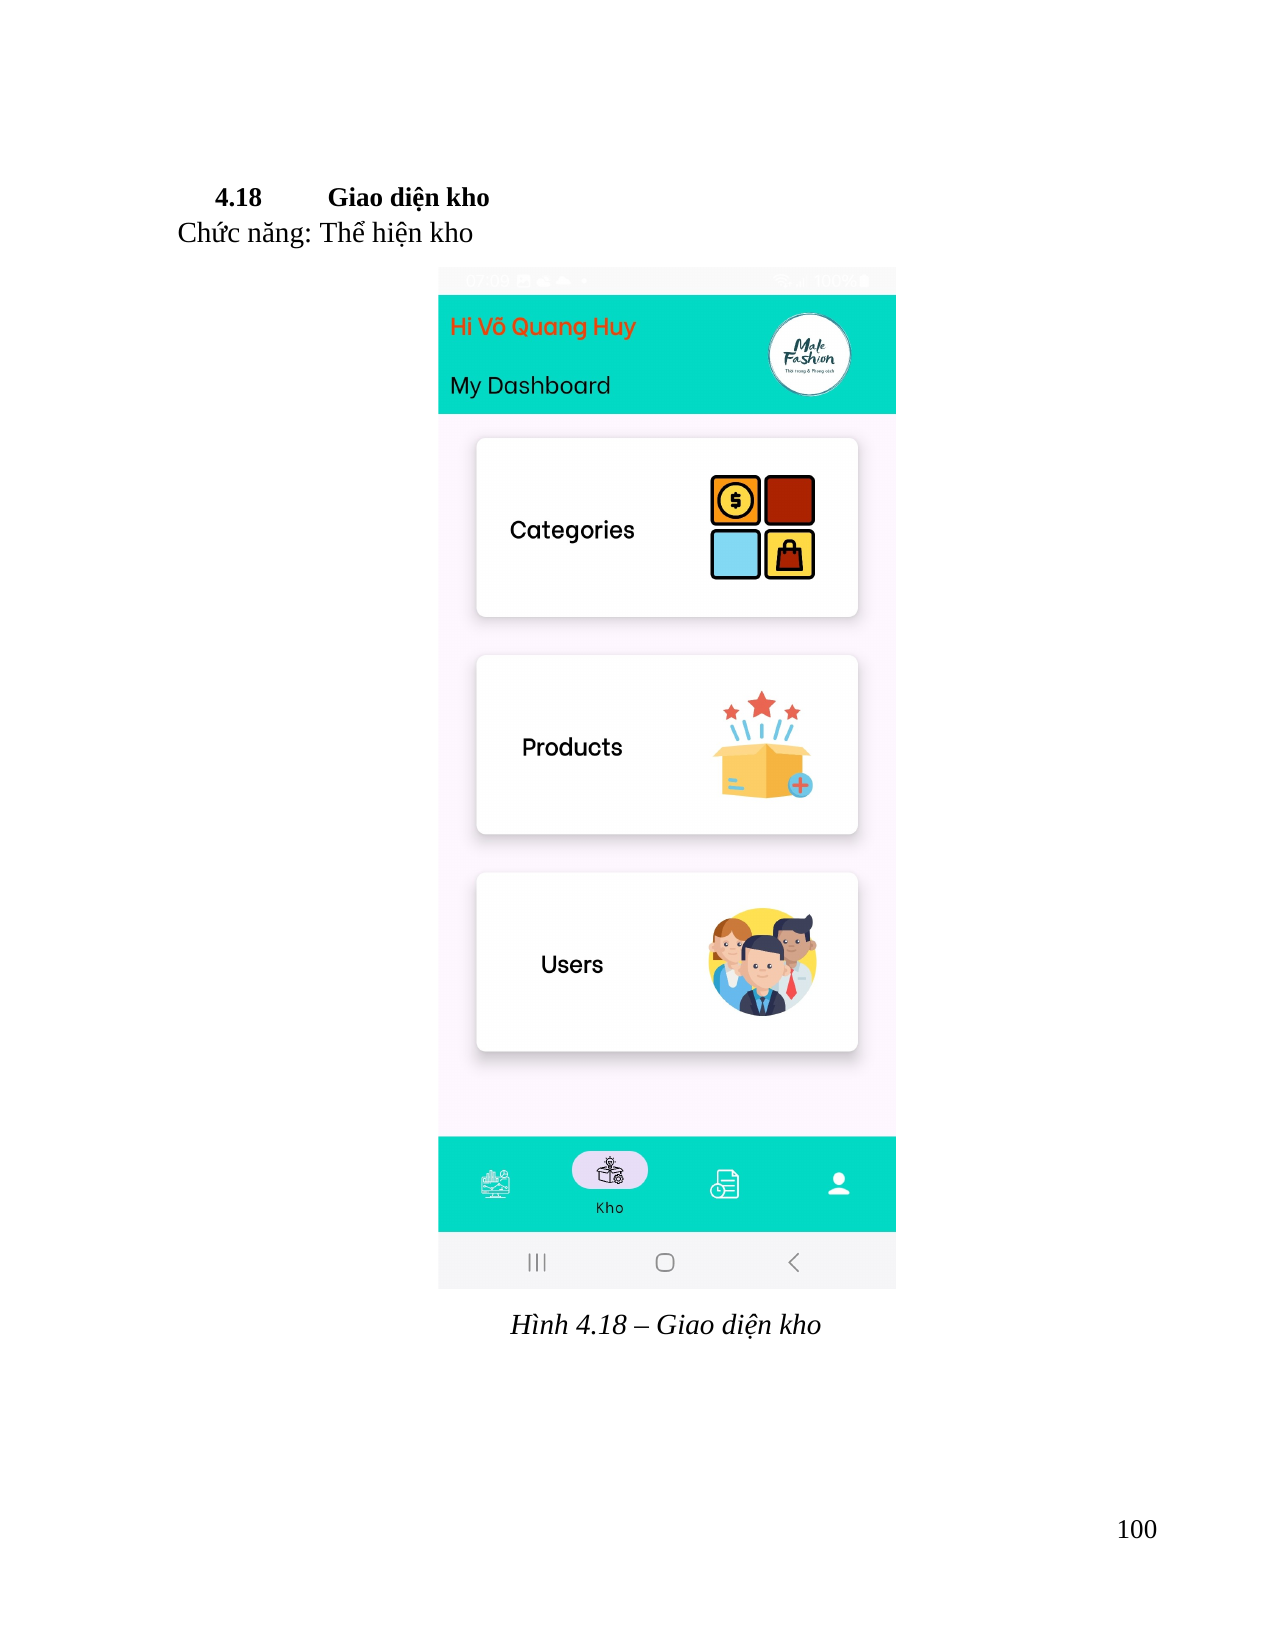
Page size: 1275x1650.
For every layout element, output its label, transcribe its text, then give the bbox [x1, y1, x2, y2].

subtitle 4.18 Giao diện kho [215, 181, 1157, 212]
picture [438, 267, 896, 1289]
text Chức năng: Thể hiện kho [177, 215, 1157, 248]
text Hình 4.18 – Giao diện kho [177, 1307, 1157, 1341]
